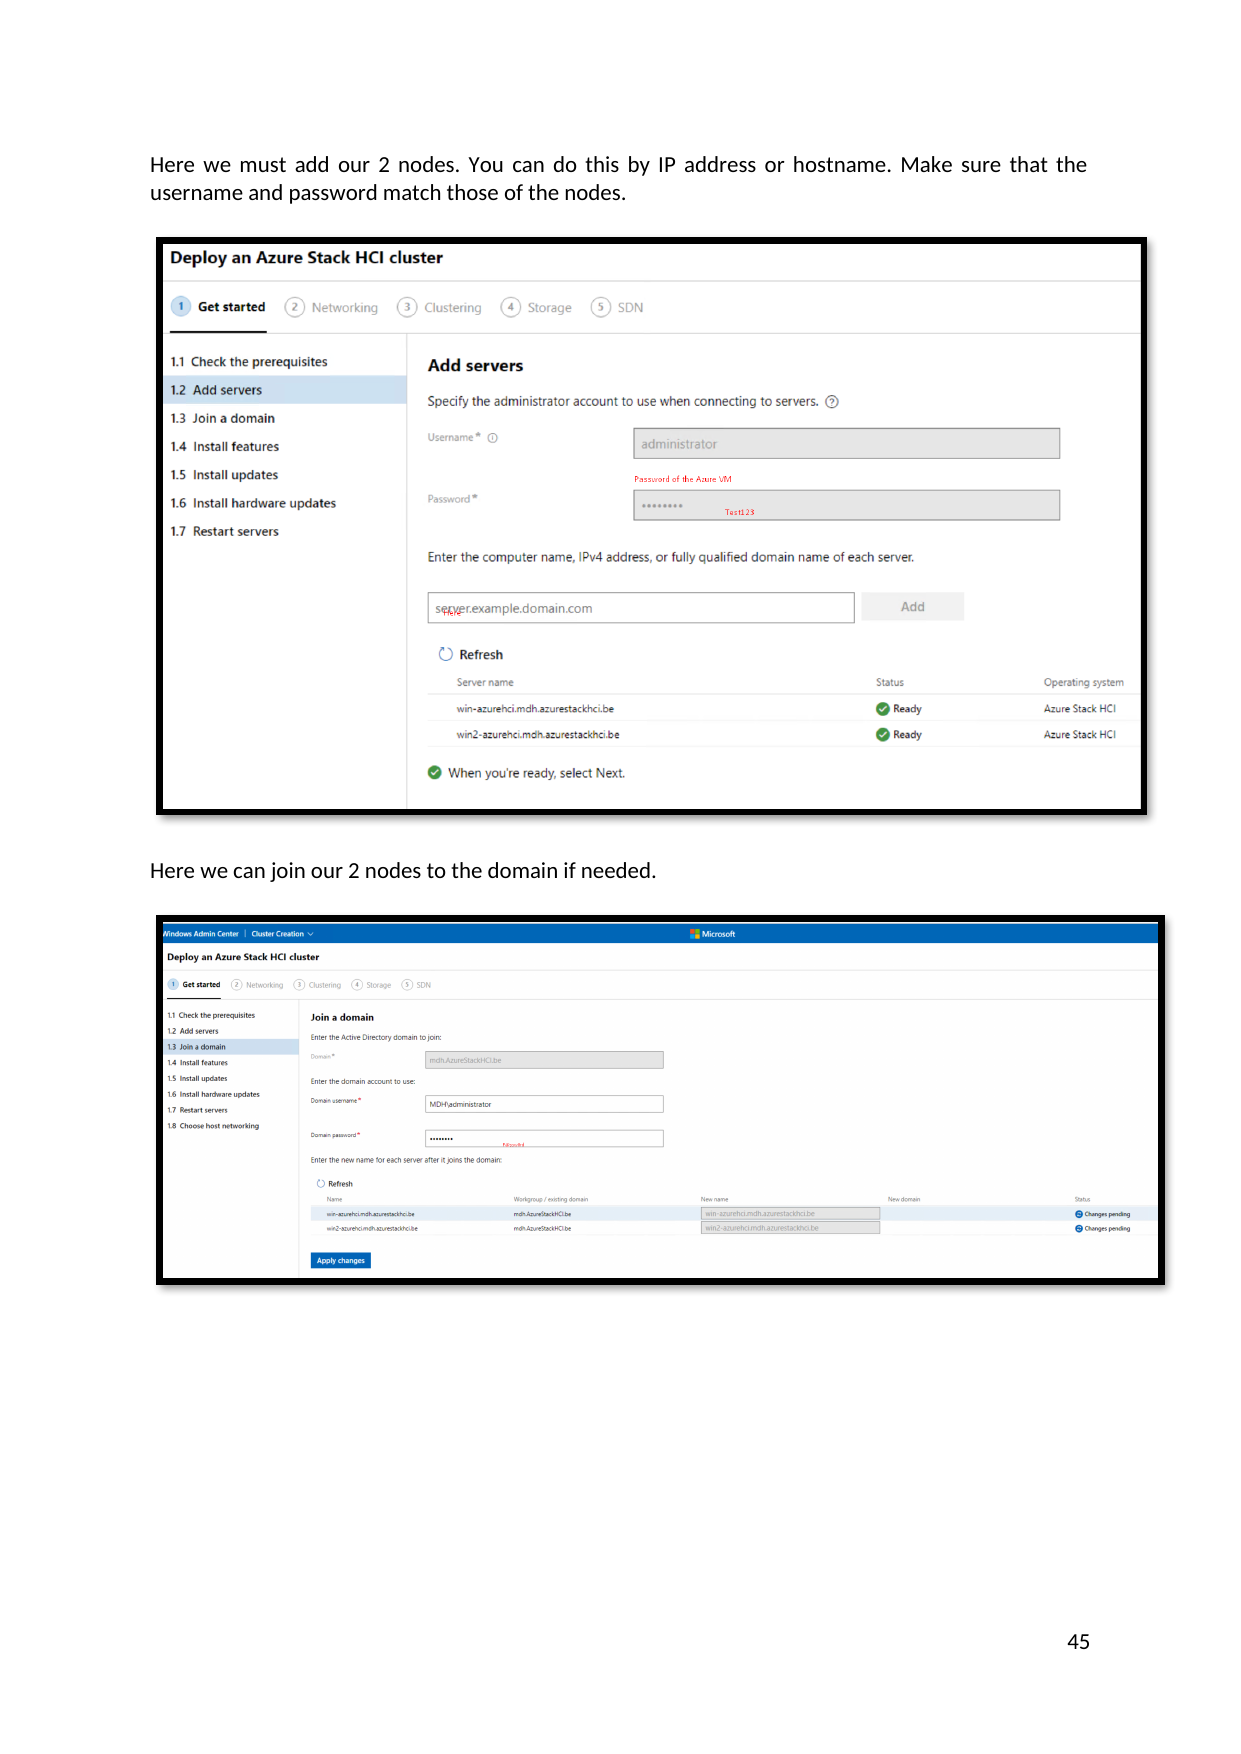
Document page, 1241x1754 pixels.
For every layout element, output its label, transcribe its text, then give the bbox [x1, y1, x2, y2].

text Here we must add our 2 nodes. You can do this by IP address or hostname. Make sure that the username and password match those of the nodes. [150, 150, 1090, 206]
picture [163, 244, 1141, 809]
picture [163, 922, 1158, 1278]
text Here we can join our 2 nodes to the domain if needed. [150, 856, 1090, 884]
